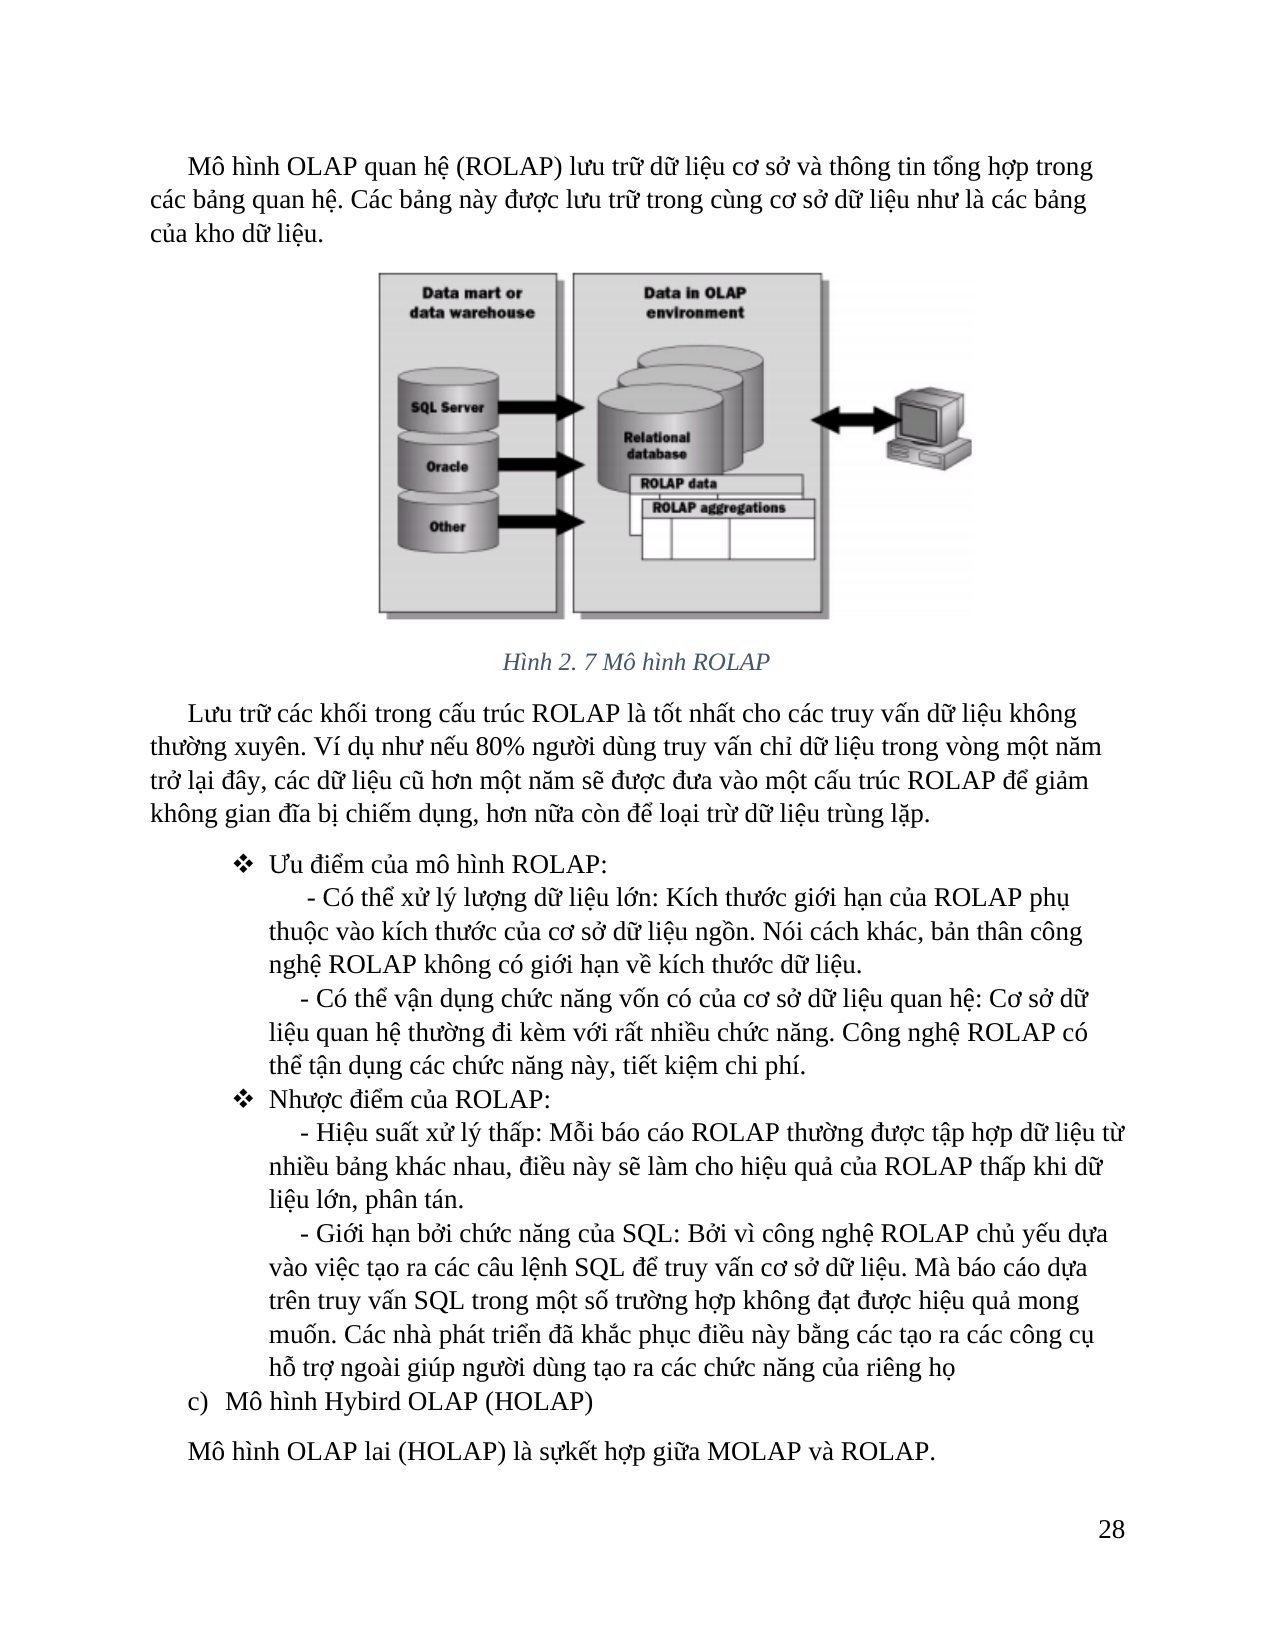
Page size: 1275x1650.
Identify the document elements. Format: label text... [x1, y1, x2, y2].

picture [268, 267, 1044, 629]
list Ưu điểm của mô hình ROLAP: [231, 848, 1125, 879]
text Mô hình OLAP quan hệ (ROLAP) lưu trữ dữ liệu cơ sở và thông tin tổng hợp trong các bảng quan hệ. Các bảng này được lưu trữ trong cùng cơ sở dữ liệu như là các bảng của kho dữ liệu. [150, 150, 1125, 248]
text Hình 2. 7 Mô hình ROLAP [150, 647, 1125, 676]
list - Có thể xử lý lượng dữ liệu lớn: Kích thước giới hạn của ROLAP phụ thuộc vào kích thước của cơ sở dữ liệu ngồn. Nói cách khác, bản thân công nghệ ROLAP không có giới hạn về kích thước dữ liệu. [269, 881, 1125, 980]
list - Có thể vận dụng chức năng vốn có của cơ sở dữ liệu quan hệ: Cơ sở dữ liệu quan hệ thường đi kèm với rất nhiều chức năng. Công nghệ ROLAP có thể tận dụng các chức năng này, tiết kiệm chi phí. [269, 982, 1125, 1080]
text Mô hình OLAP lai (HOLAP) là sựkết hợp giữa MOLAP và ROLAP. [150, 1435, 1125, 1466]
text Lưu trữ các khối trong cấu trúc ROLAP là tốt nhất cho các truy vấn dữ liệu không thường xuyên. Ví dụ như nếu 80% người dùng truy vấn chỉ dữ liệu trong vòng một năm trở lại đây, các dữ liệu cũ hơn một năm sẽ được đưa vào một cấu trúc ROLAP để giảm không gian đĩa bị chiếm dụng, hơn nữa còn để loại trừ dữ liệu trùng lặp. [150, 697, 1125, 829]
list Nhược điểm của ROLAP: [231, 1083, 1125, 1114]
list - Hiệu suất xử lý thấp: Mỗi báo cáo ROLAP thường được tập hợp dữ liệu từ nhiều bảng khác nhau, điều này sẽ làm cho hiệu quả của ROLAP thấp khi dữ liệu lớn, phân tán. [269, 1116, 1125, 1215]
list - Giới hạn bởi chức năng của SQL: Bởi vì công nghệ ROLAP chủ yếu dựa vào việc tạo ra các câu lệnh SQL để truy vấn cơ sở dữ liệu. Mà báo cáo dựa trên truy vấn SQL trong một số trường hợp không đạt được hiệu quả mong muốn. Các nhà phát triển đã khắc phục điều này bằng các tạo ra các công cụ hỗ trợ ngoài giúp người dùng tạo ra các chức năng của riêng họ [269, 1217, 1125, 1382]
list Mô hình Hybird OLAP (HOLAP) [187, 1385, 1125, 1416]
